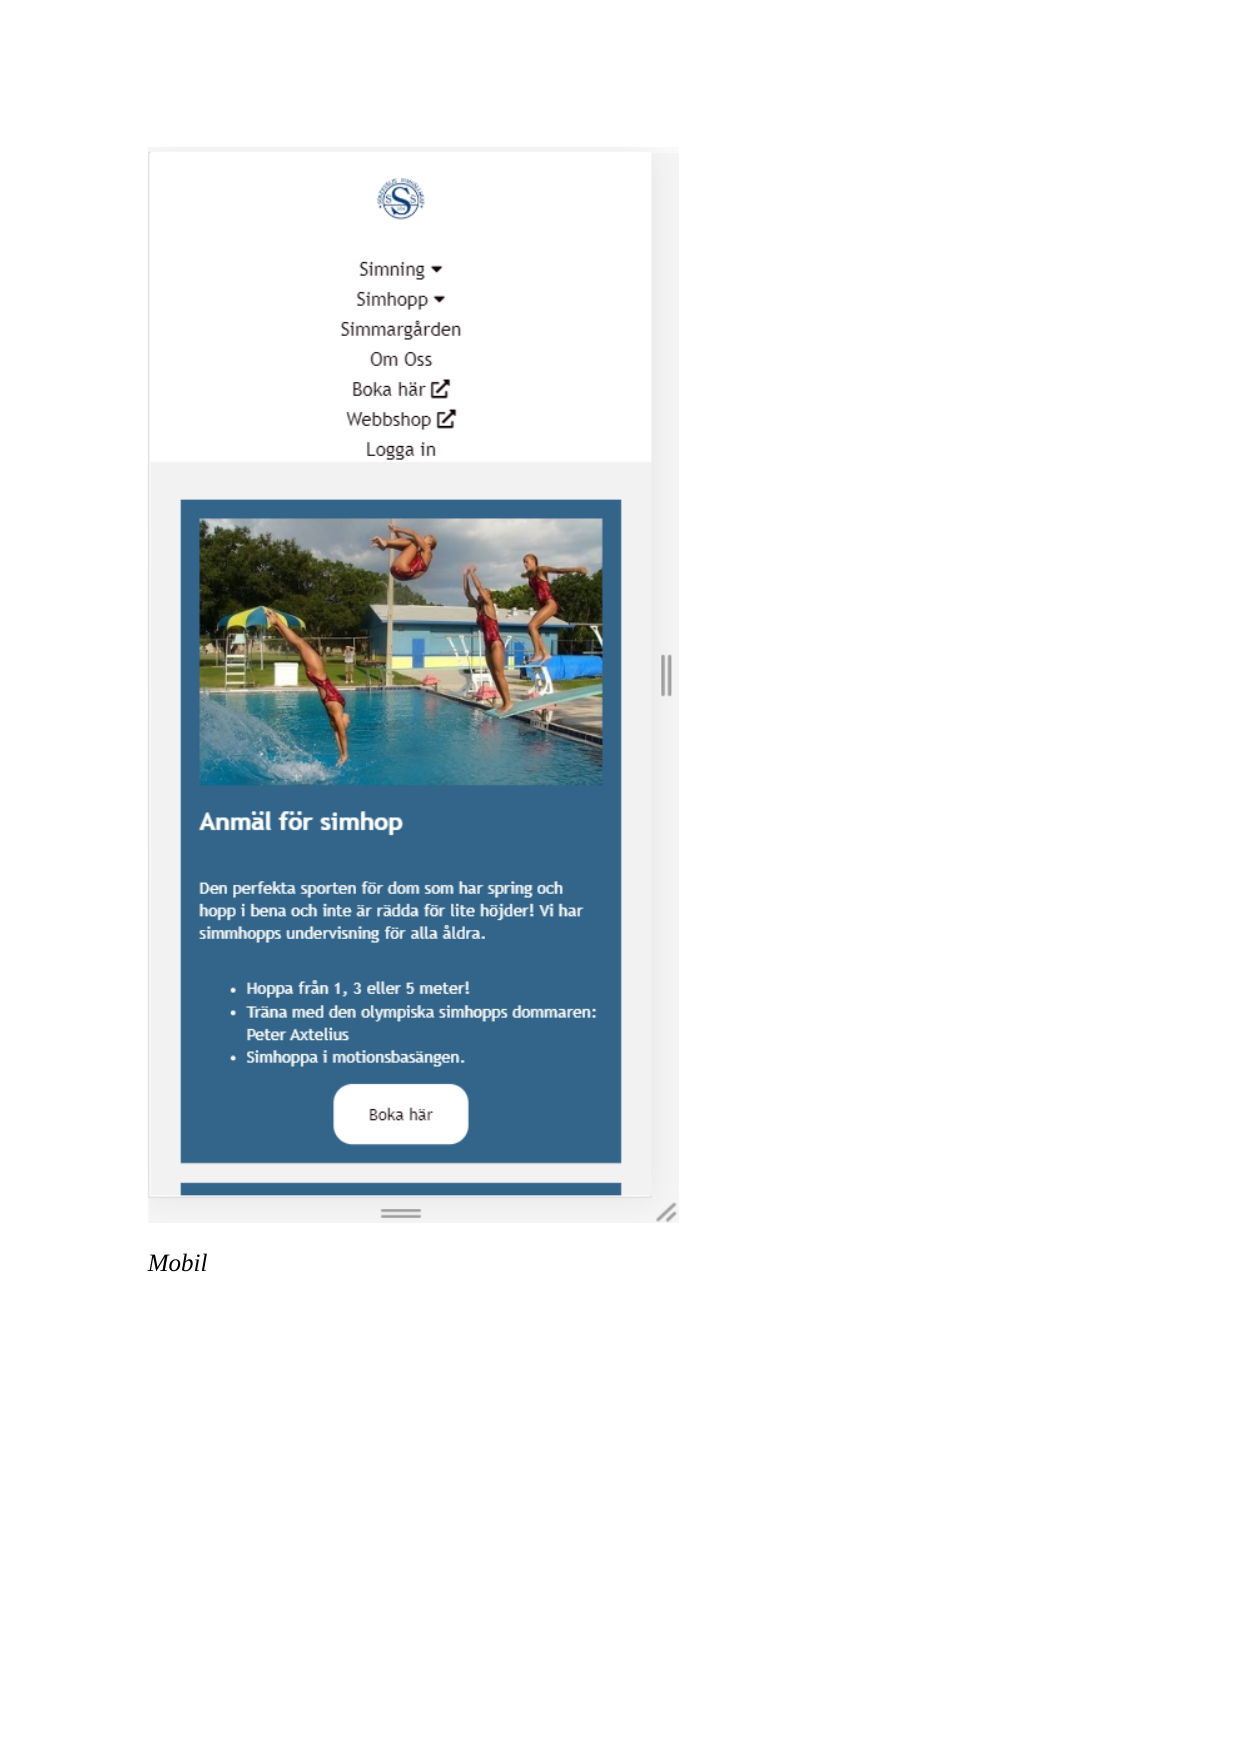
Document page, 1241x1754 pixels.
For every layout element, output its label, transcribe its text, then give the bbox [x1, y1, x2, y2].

picture [147, 147, 679, 1223]
text Mobil [148, 1248, 1093, 1276]
